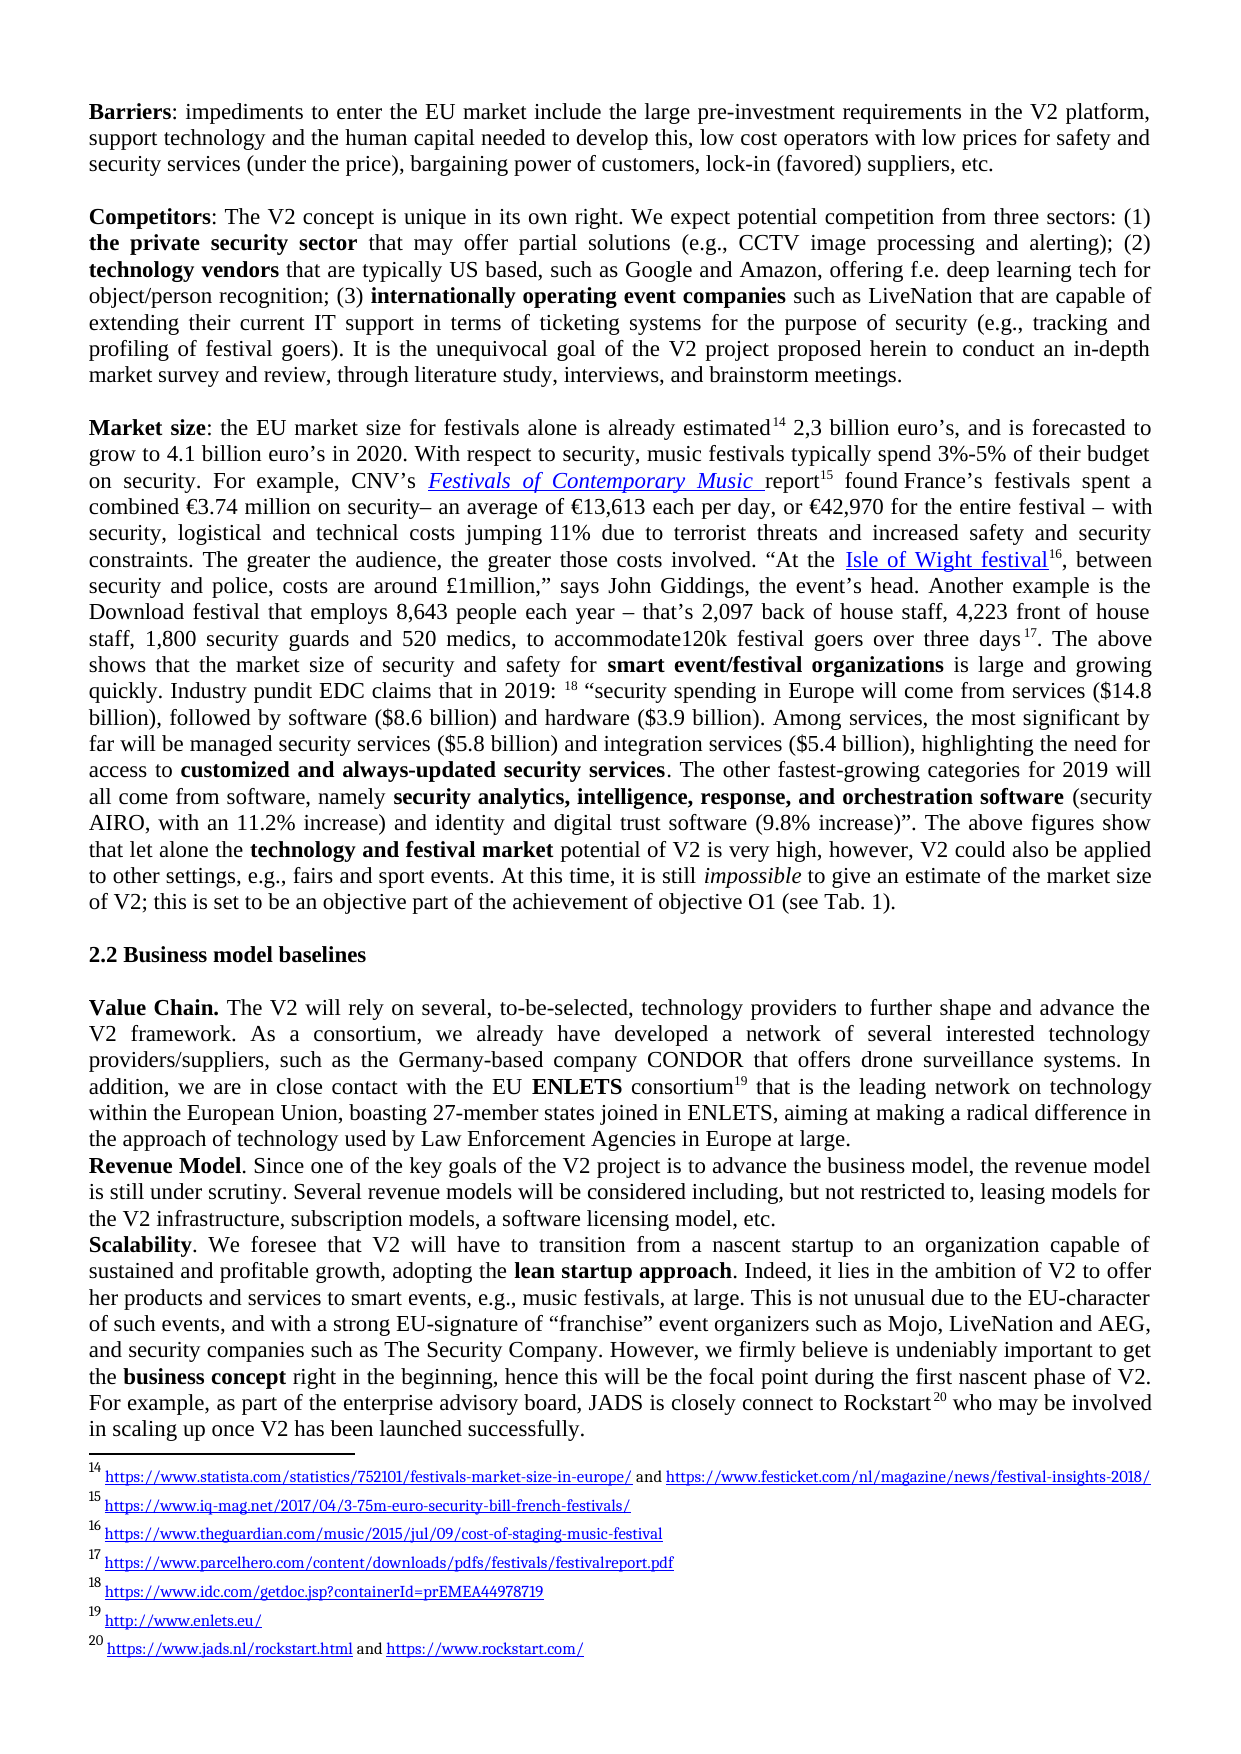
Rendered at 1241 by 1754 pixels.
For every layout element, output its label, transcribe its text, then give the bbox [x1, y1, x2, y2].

text Scalability. We foresee that V2 will have to transition from a nascent startup to an organization capable of sustained and profitable growth, adopting the lean startup approach. Indeed, it lies in the ambition of V2 to offer her products and services to smart events, e.g., music festivals, at large. This is not unusual due to the EU-character of such events, and with a strong EU-signature of “franchise” event organizers such as Mojo, LiveNation and AEG, and security companies such as The Security Company. However, we firmly believe is undeniably important to get the business concept right in the beginning, hence this will be the focal point during the first nascent phase of V2. For example, as part of the enterprise advisory board, JADS is closely connect to Rockstart who may be involved in scaling up once V2 has been launched successfully. [89, 1231, 1152, 1442]
text Barriers: impediments to enter the EU market include the large pre-investment requirements in the V2 platform, support technology and the human capital needed to develop this, low cost operators with low prices for safety and security services (under the price), bargaining power of customers, lock-in (favored) suppliers, etc. [89, 98, 1152, 177]
text Market size: the EU market size for festivals alone is already estimated 2,3 billion euro’s, and is forecasted to grow to 4.1 billion euro’s in 2020. With respect to security, music festivals typically spend 3%-5% of their budget on security. For example, CNV’s Festivals of Contemporary Music report found France’s festivals spent a combined €3.74 million on security– an average of €13,613 each per day, or €42,970 for the entire festival – with security, logistical and technical costs jumping 11% due to terrorist threats and increased safety and security constraints. The greater the audience, the greater those costs involved. “At the Isle of Wight festival, between security and police, costs are around £1million,” says John Giddings, the event’s head. Another example is the Download festival that employs 8,643 people each year – that’s 2,097 back of house staff, 4,223 front of house staff, 1,800 security guards and 520 medics, to accommodate120k festival goers over three days. The above shows that the market size of security and safety for smart event/festival organizations is large and growing quickly. Industry pundit EDC claims that in 2019: “security spending in Europe will come from services ($14.8 billion), followed by software ($8.6 billion) and hardware ($3.9 billion). Among services, the most significant by far will be managed security services ($5.8 billion) and integration services ($5.4 billion), highlighting the need for access to customized and always-updated security services. The other fastest-growing categories for 2019 will all come from software, namely security analytics, intelligence, response, and orchestration software (security AIRO, with an 11.2% increase) and identity and digital trust software (9.8% increase)”. The above figures show that let alone the technology and festival market potential of V2 is very high, however, V2 could also be applied to other settings, e.g., fairs and sport events. At this time, it is still impossible to give an estimate of the market size of V2; this is set to be an objective part of the achievement of objective O1 (see Tab. 1). [89, 414, 1152, 915]
text 2.2 Business model baselines [89, 941, 1152, 967]
text Revenue Model. Since one of the key goals of the V2 project is to advance the business model, the revenue model is still under scrutiny. Several revenue models will be considered including, but not restricted to, leasing models for the V2 infrastructure, subscription models, a software licensing model, etc. [89, 1152, 1152, 1231]
text Competitors: The V2 concept is unique in its own right. We expect potential competition from three sectors: (1) the private security sector that may offer partial solutions (e.g., CCTV image processing and alerting); (2) technology vendors that are typically US based, such as Google and Amazon, offering f.e. deep learning tech for object/person recognition; (3) internationally operating event companies such as LiveNation that are capable of extending their current IT support in terms of ticketing systems for the purpose of security (e.g., tracking and profiling of festival goers). It is the unequivocal goal of the V2 project proposed herein to conduct an in-depth market survey and review, through literature study, interviews, and brainstorm meetings. [89, 203, 1152, 388]
text Value Chain. The V2 will rely on several, to-be-selected, technology providers to further shape and advance the V2 framework. As a consortium, we already have developed a network of several interested technology providers/suppliers, such as the Germany-based company CONDOR that offers drone surveillance systems. In addition, we are in close contact with the EU ENLETS consortium that is the leading network on technology within the European Union, boasting 27-member states joined in ENLETS, aiming at making a radical difference in the approach of technology used by Law Enforcement Agencies in Europe at large. [89, 994, 1152, 1152]
